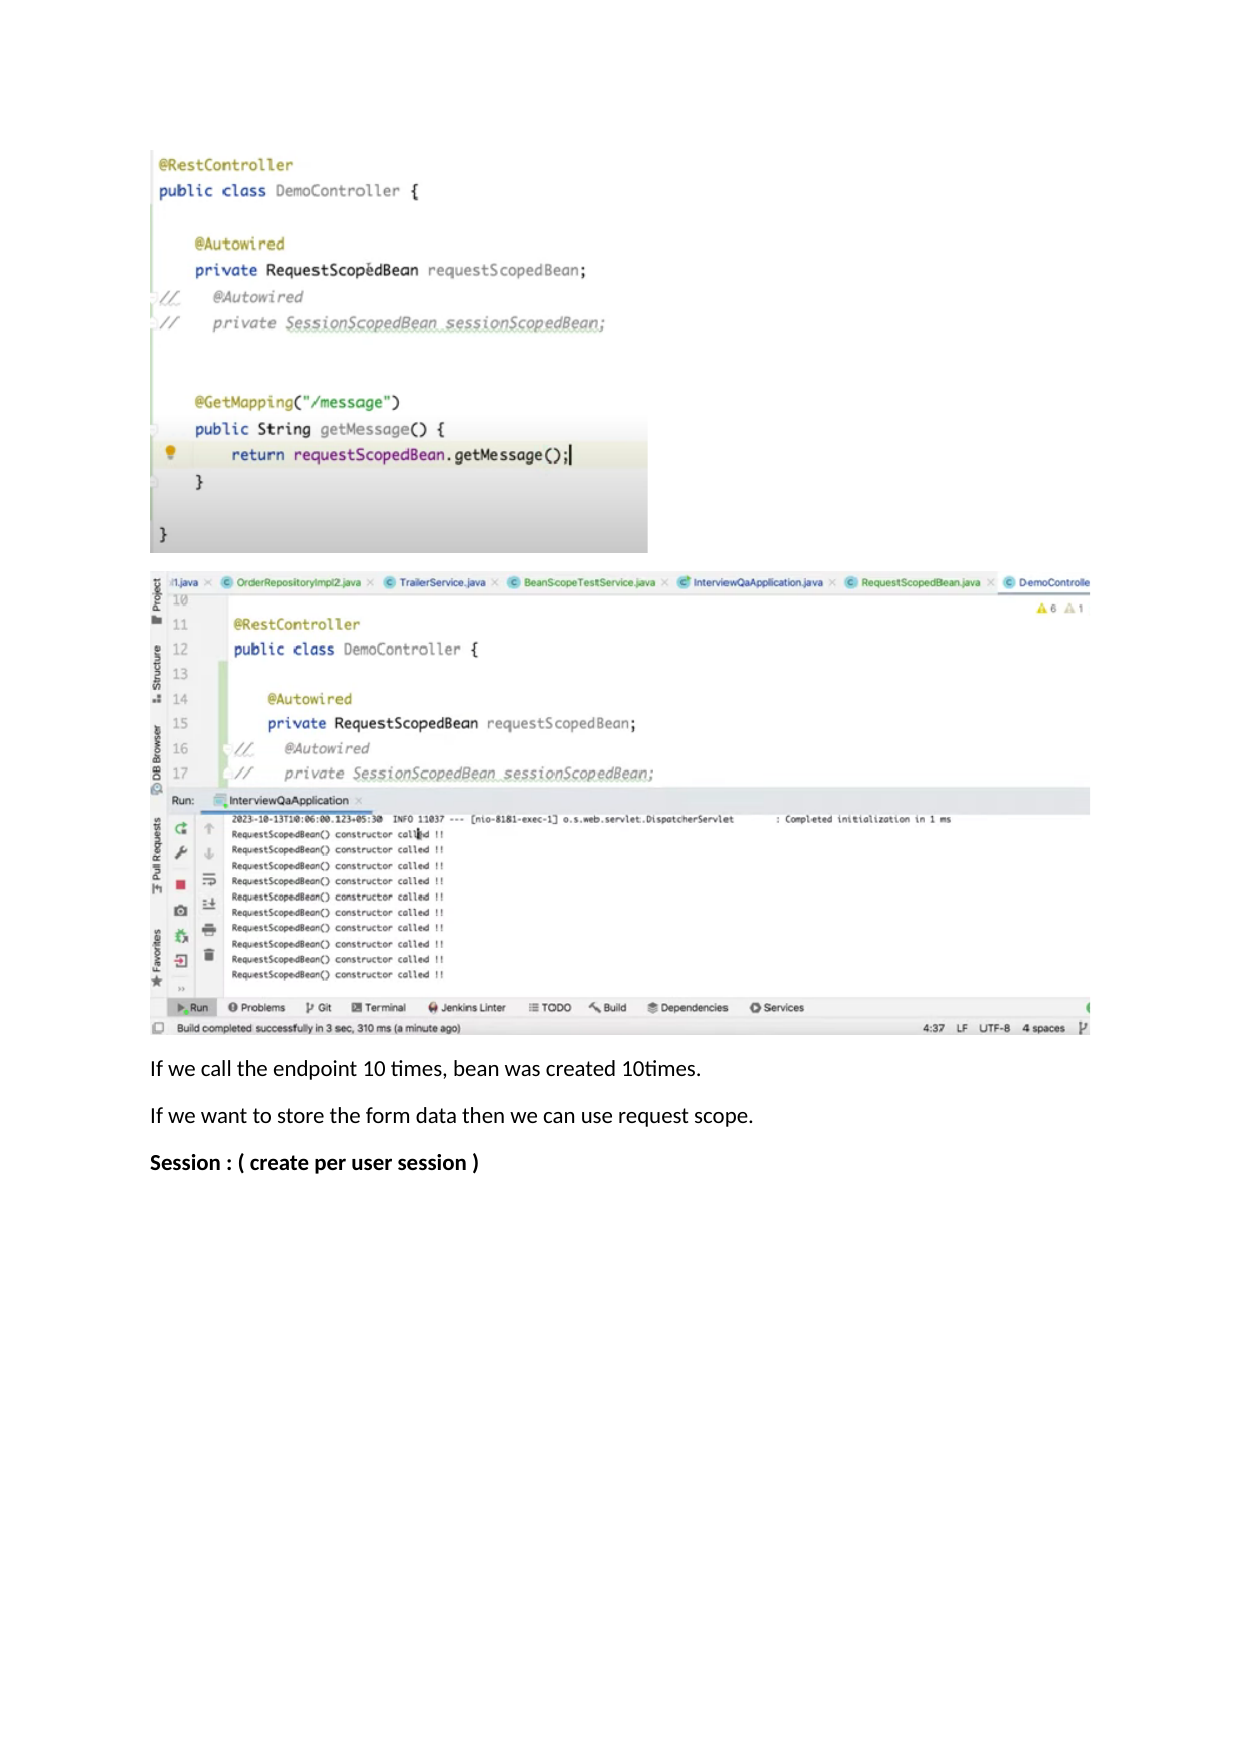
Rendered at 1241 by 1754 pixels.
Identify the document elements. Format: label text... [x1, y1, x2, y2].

picture [150, 571, 1091, 1035]
picture [150, 150, 648, 553]
text If we call the endpoint 10 times, bean was created 10times. [150, 1054, 1090, 1082]
text If we want to store the form data then we can use request scope. [150, 1101, 1090, 1129]
text Session : ( create per user session ) [150, 1148, 1090, 1176]
